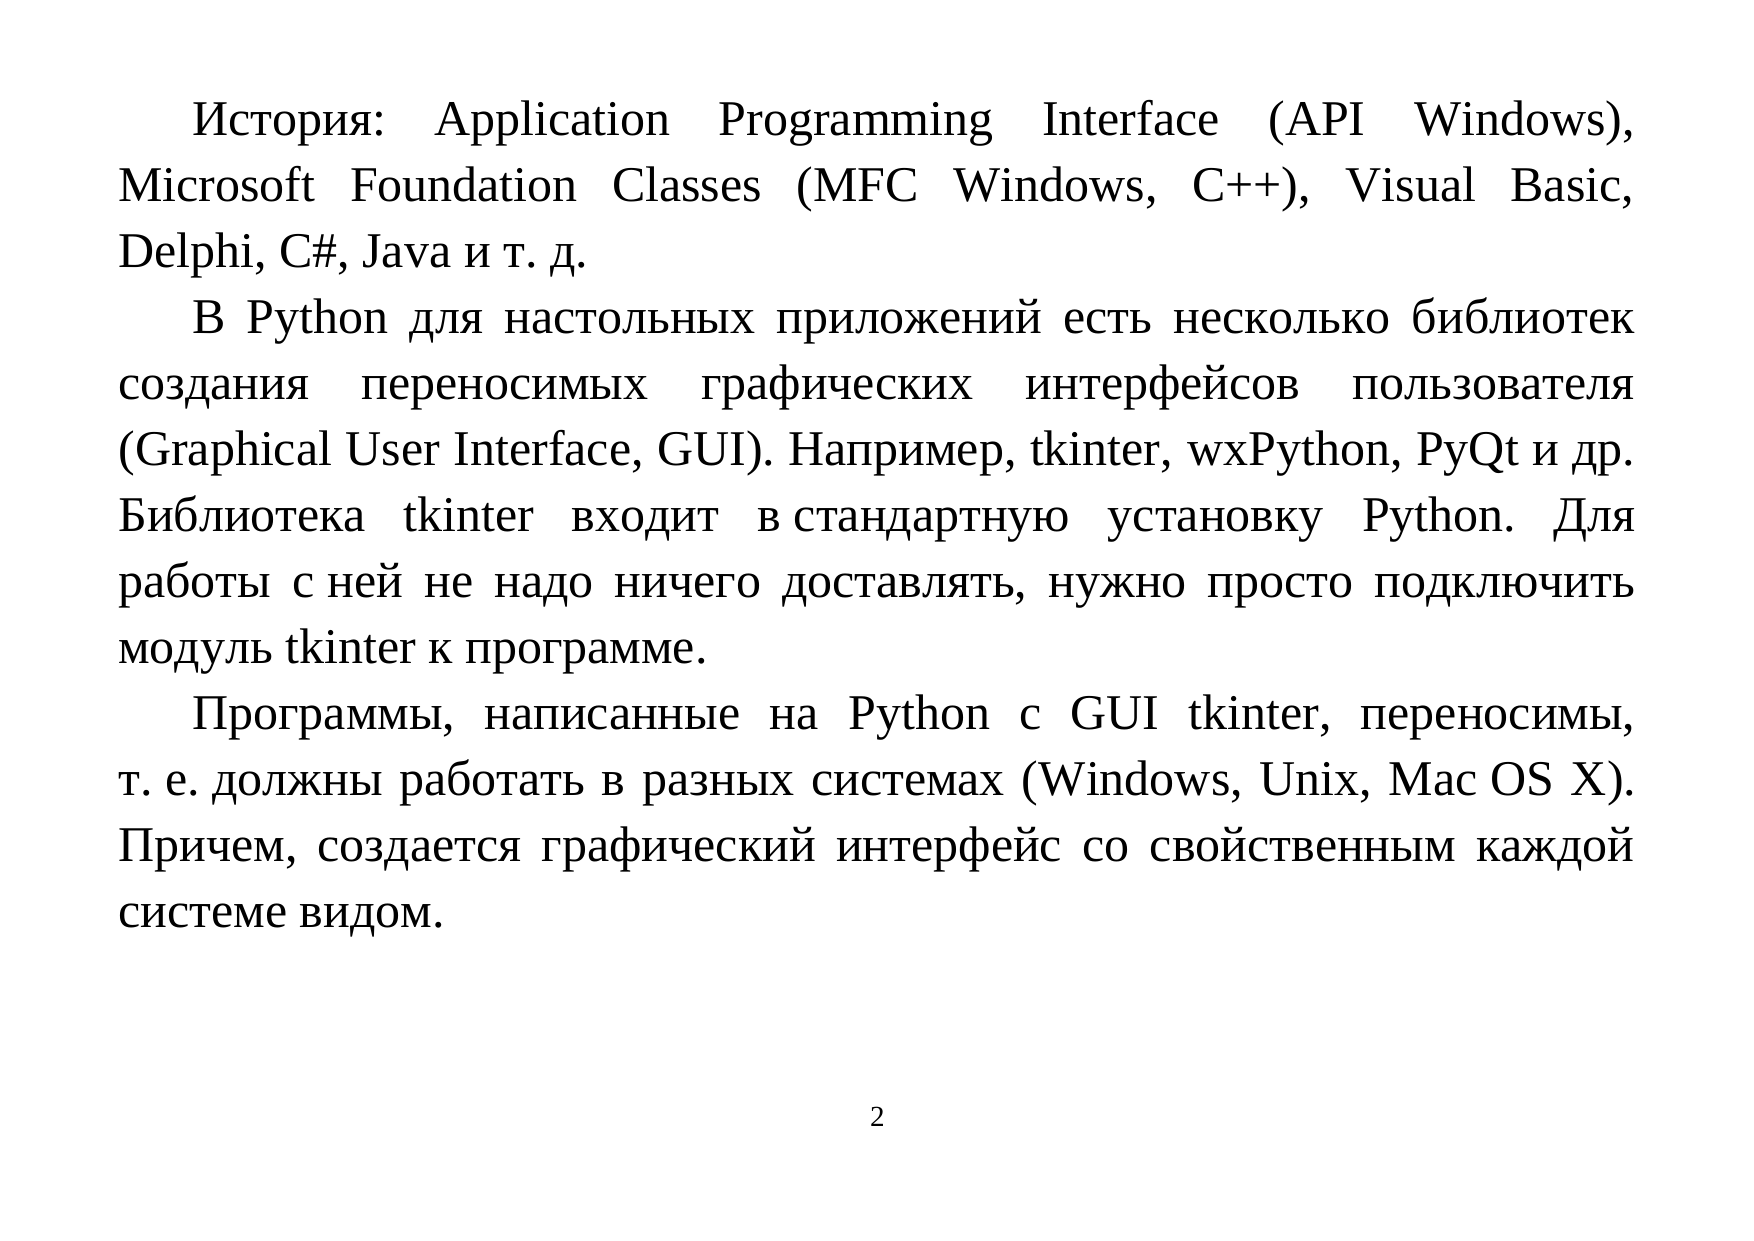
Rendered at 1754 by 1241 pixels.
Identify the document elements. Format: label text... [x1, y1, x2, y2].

text История: Application Programming Interface (API Windows), Microsoft Foundation Classes (MFC Windows, C++), Visual Basic, Delphi, C#, Java и т. д. [118, 89, 1636, 278]
text Программы, написанные на Python c GUI tkinter, переносимы, т. е. должны работать в разных системах (Windows, Unix, Mac OS X). Причем, создается графический интерфейс со свойственным каждой системе видом. [118, 683, 1636, 939]
text В Python для настольных приложений есть несколько библиотек создания переносимых графических интерфейсов пользователя (Graphical User Interface, GUI). Например, tkinter, wxPython, PyQt и др. Библиотека tkinter входит в стандартную установку Python. Для работы с ней не надо ничего доставлять, нужно просто подключить модуль tkinter к программе. [118, 287, 1636, 674]
